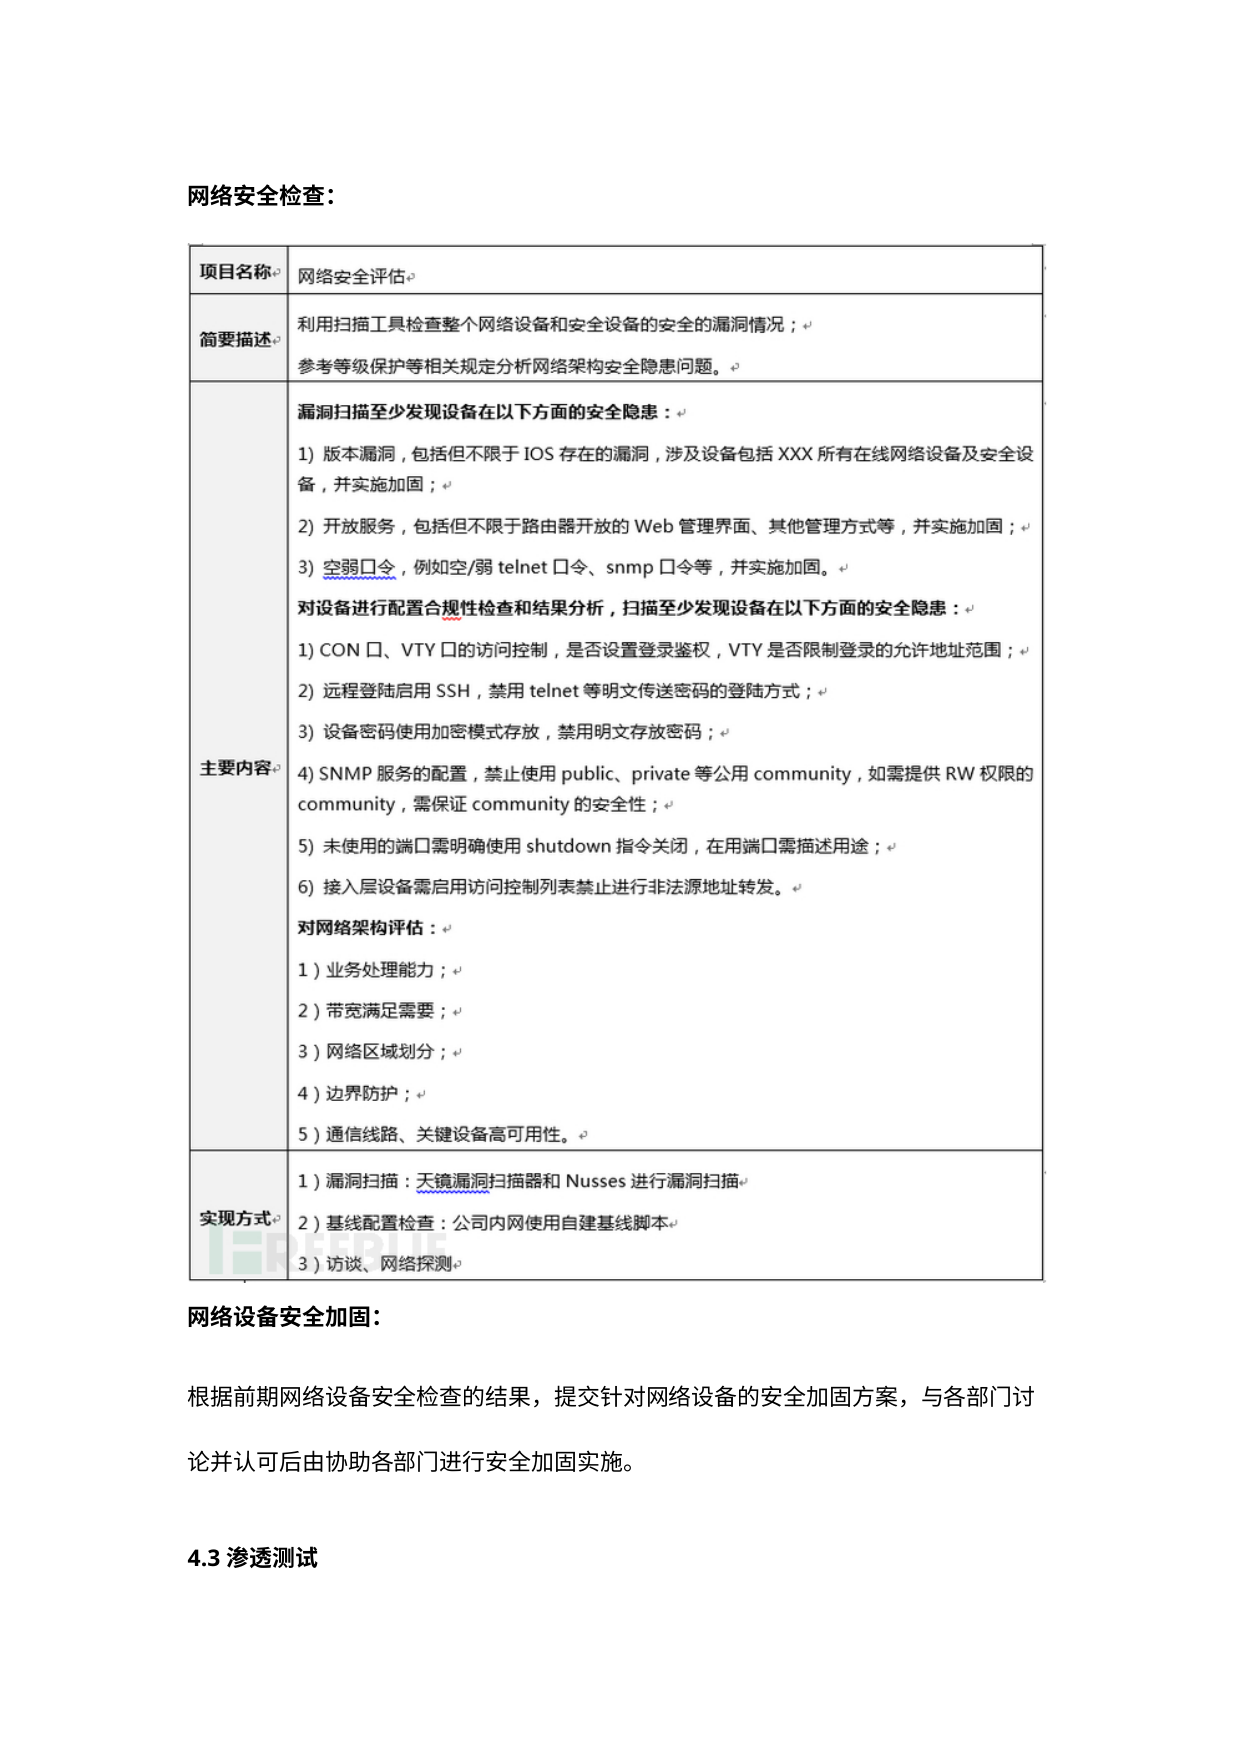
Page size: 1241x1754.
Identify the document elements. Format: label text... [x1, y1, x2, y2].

text 4.3 渗透测试 [187, 1524, 1053, 1589]
picture [187, 243, 1047, 1283]
text 根据前期网络设备安全检查的结果，提交针对网络设备的安全加固方案，与各部门讨论并认可后由协助各部门进行安全加固实施。 [187, 1363, 1053, 1493]
text 网络安全检查： [187, 162, 1053, 227]
